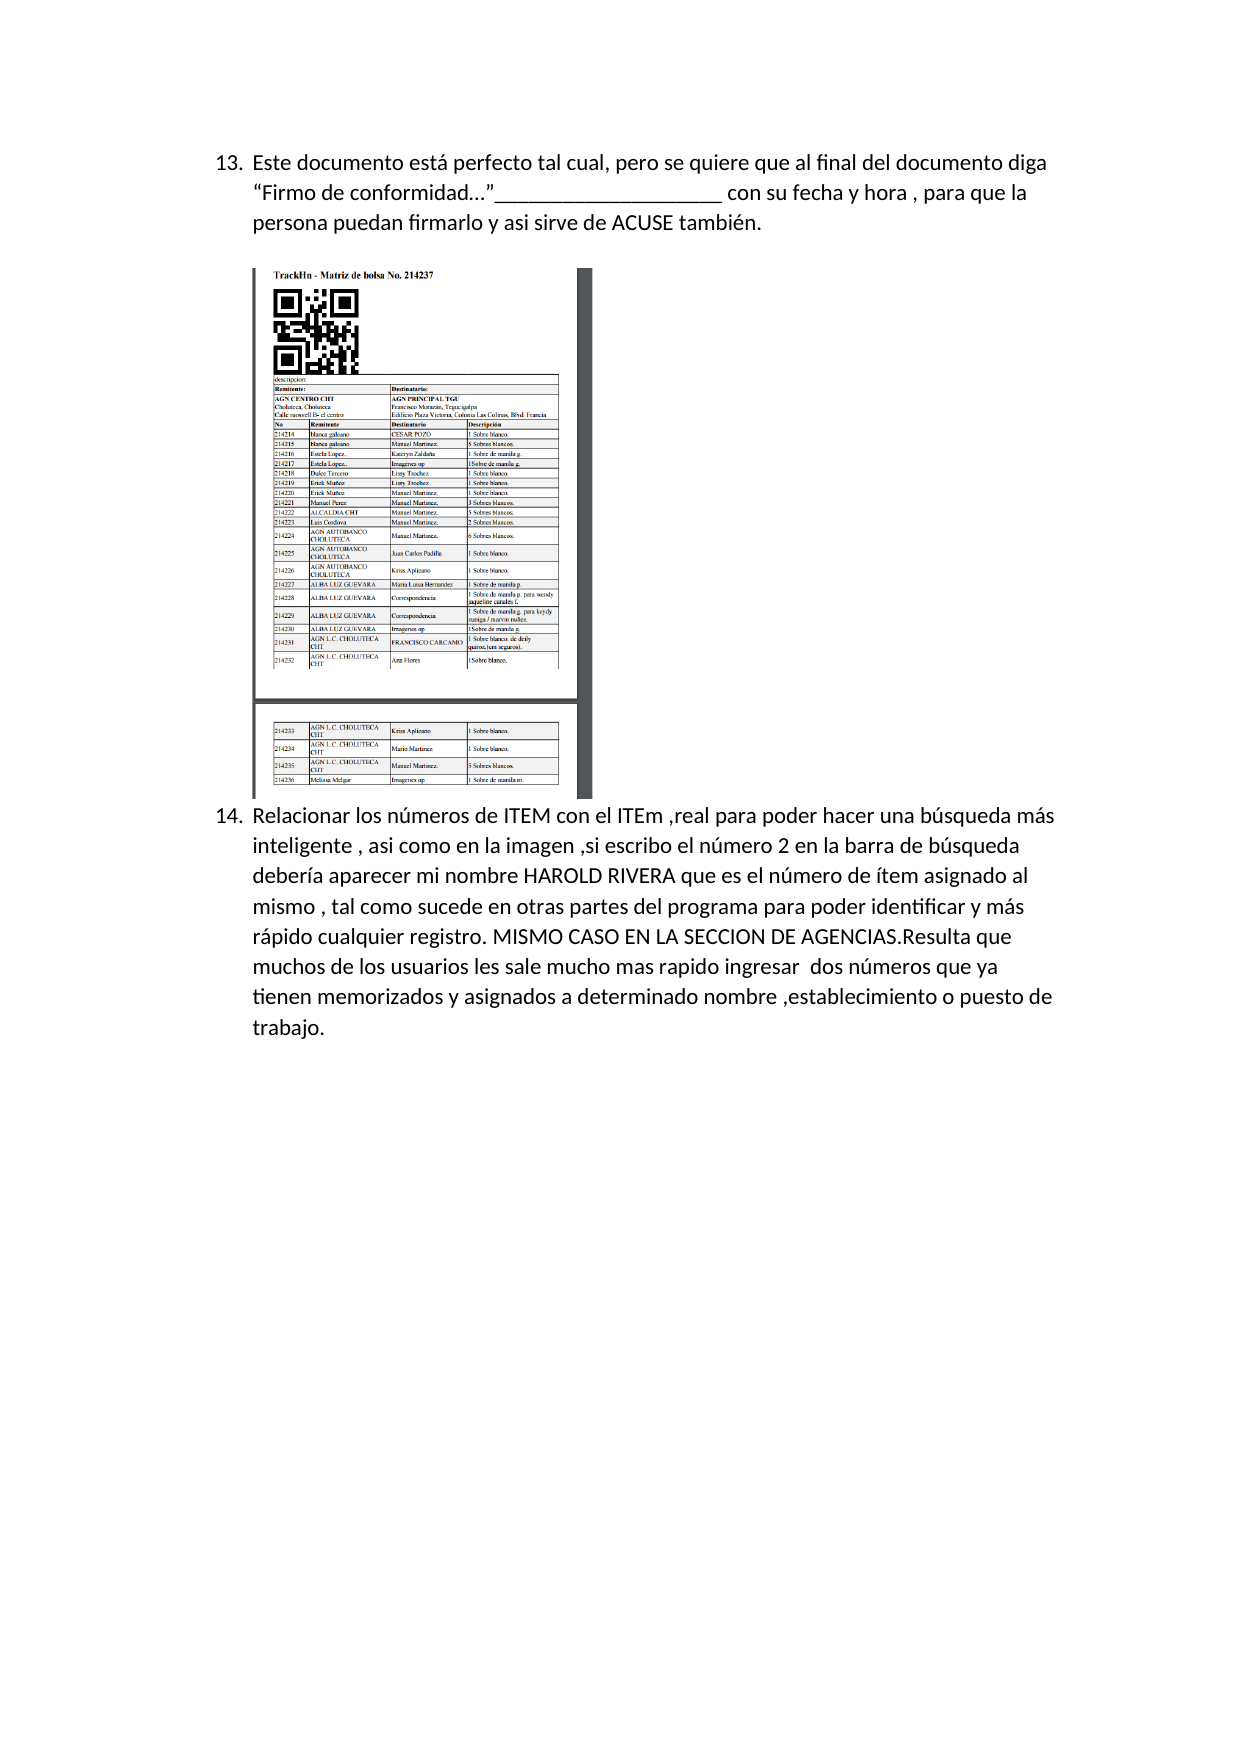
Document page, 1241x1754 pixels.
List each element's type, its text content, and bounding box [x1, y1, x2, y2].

list Relacionar los números de ITEM con el ITEm ,real para poder hacer una búsqueda más inteligente , asi como en la imagen ,si escribo el número 2 en la barra de búsqueda debería aparecer mi nombre HAROLD RIVERA que es el número de ítem asignado al mismo , tal como sucede en otras partes del programa para poder identificar y más rápido cualquier registro. MISMO CASO EN LA SECCION DE AGENCIAS.Resulta que muchos de los usuarios les sale mucho mas rapido ingresar dos números que ya tienen memorizados y asignados a determinado nombre ,establecimiento o puesto de trabajo. [215, 801, 1063, 1041]
list Este documento está perfecto tal cual, pero se quiere que al final del documento diga “Firmo de conformidad…”____________________ con su fecha y hora , para que la persona puedan firmarlo y asi sirve de ACUSE también. [215, 148, 1063, 236]
picture [252, 268, 593, 799]
